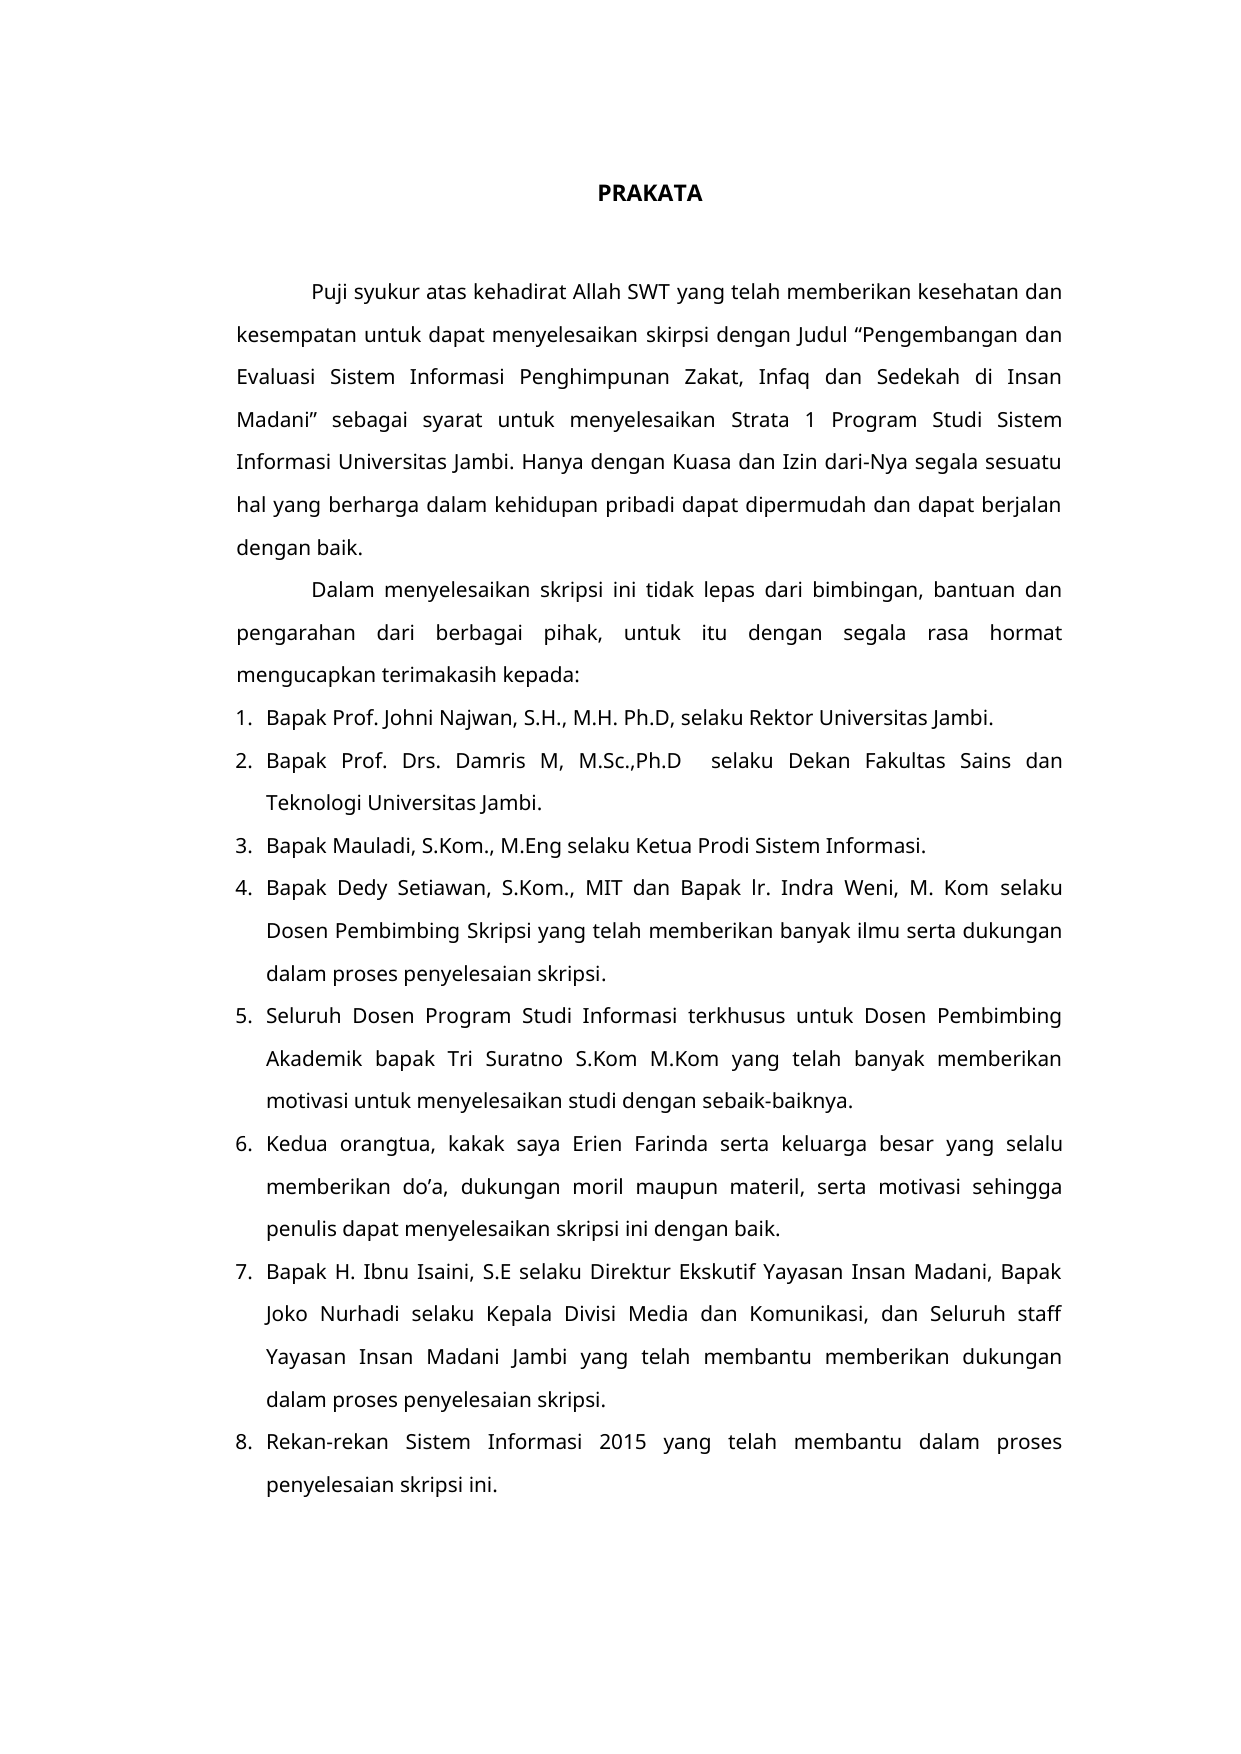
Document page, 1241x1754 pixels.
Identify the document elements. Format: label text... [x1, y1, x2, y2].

text Puji syukur atas kehadirat Allah SWT yang telah memberikan kesehatan dan kesempatan untuk dapat menyelesaikan skirpsi dengan Judul “Pengembangan dan Evaluasi Sistem Informasi Penghimpunan Zakat, Infaq dan Sedekah di Insan Madani” sebagai syarat untuk menyelesaikan Strata 1 Program Studi Sistem Informasi Universitas Jambi. Hanya dengan Kuasa dan Izin dari-Nya segala sesuatu hal yang berharga dalam kehidupan pribadi dapat dipermudah dan dapat berjalan dengan baik. [236, 277, 1063, 561]
list Bapak Prof. Drs. Damris M, M.Sc.,Ph.D selaku Dekan Fakultas Sains dan Teknologi Universitas Jambi. [235, 746, 1063, 817]
text Dalam menyelesaikan skripsi ini tidak lepas dari bimbingan, bantuan dan pengarahan dari berbagai pihak, untuk itu dengan segala rasa hormat mengucapkan terimakasih kepada: [236, 575, 1063, 689]
list Bapak Dedy Setiawan, S.Kom., MIT dan Bapak lr. Indra Weni, M. Kom selaku Dosen Pembimbing Skripsi yang telah memberikan banyak ilmu serta dukungan dalam proses penyelesaian skripsi. [235, 873, 1063, 987]
list Bapak Prof. Johni Najwan, S.H., M.H. Ph.D, selaku Rektor Universitas Jambi. [235, 703, 1063, 732]
subtitle PRAKATA [236, 177, 1063, 208]
list Seluruh Dosen Program Studi Informasi terkhusus untuk Dosen Pembimbing Akademik bapak Tri Suratno S.Kom M.Kom yang telah banyak memberikan motivasi untuk menyelesaikan studi dengan sebaik-baiknya. [235, 1001, 1063, 1115]
list Bapak H. Ibnu Isaini, S.E selaku Direktur Ekskutif Yayasan Insan Madani, Bapak Joko Nurhadi selaku Kepala Divisi Media dan Komunikasi, dan Seluruh staff Yayasan Insan Madani Jambi yang telah membantu memberikan dukungan dalam proses penyelesaian skripsi. [235, 1257, 1063, 1413]
list Kedua orangtua, kakak saya Erien Farinda serta keluarga besar yang selalu memberikan do’a, dukungan moril maupun materil, serta motivasi sehingga penulis dapat menyelesaikan skripsi ini dengan baik. [235, 1129, 1063, 1243]
list Rekan-rekan Sistem Informasi 2015 yang telah membantu dalam proses penyelesaian skripsi ini. [235, 1427, 1063, 1498]
list Bapak Mauladi, S.Kom., M.Eng selaku Ketua Prodi Sistem Informasi. [235, 831, 1063, 859]
